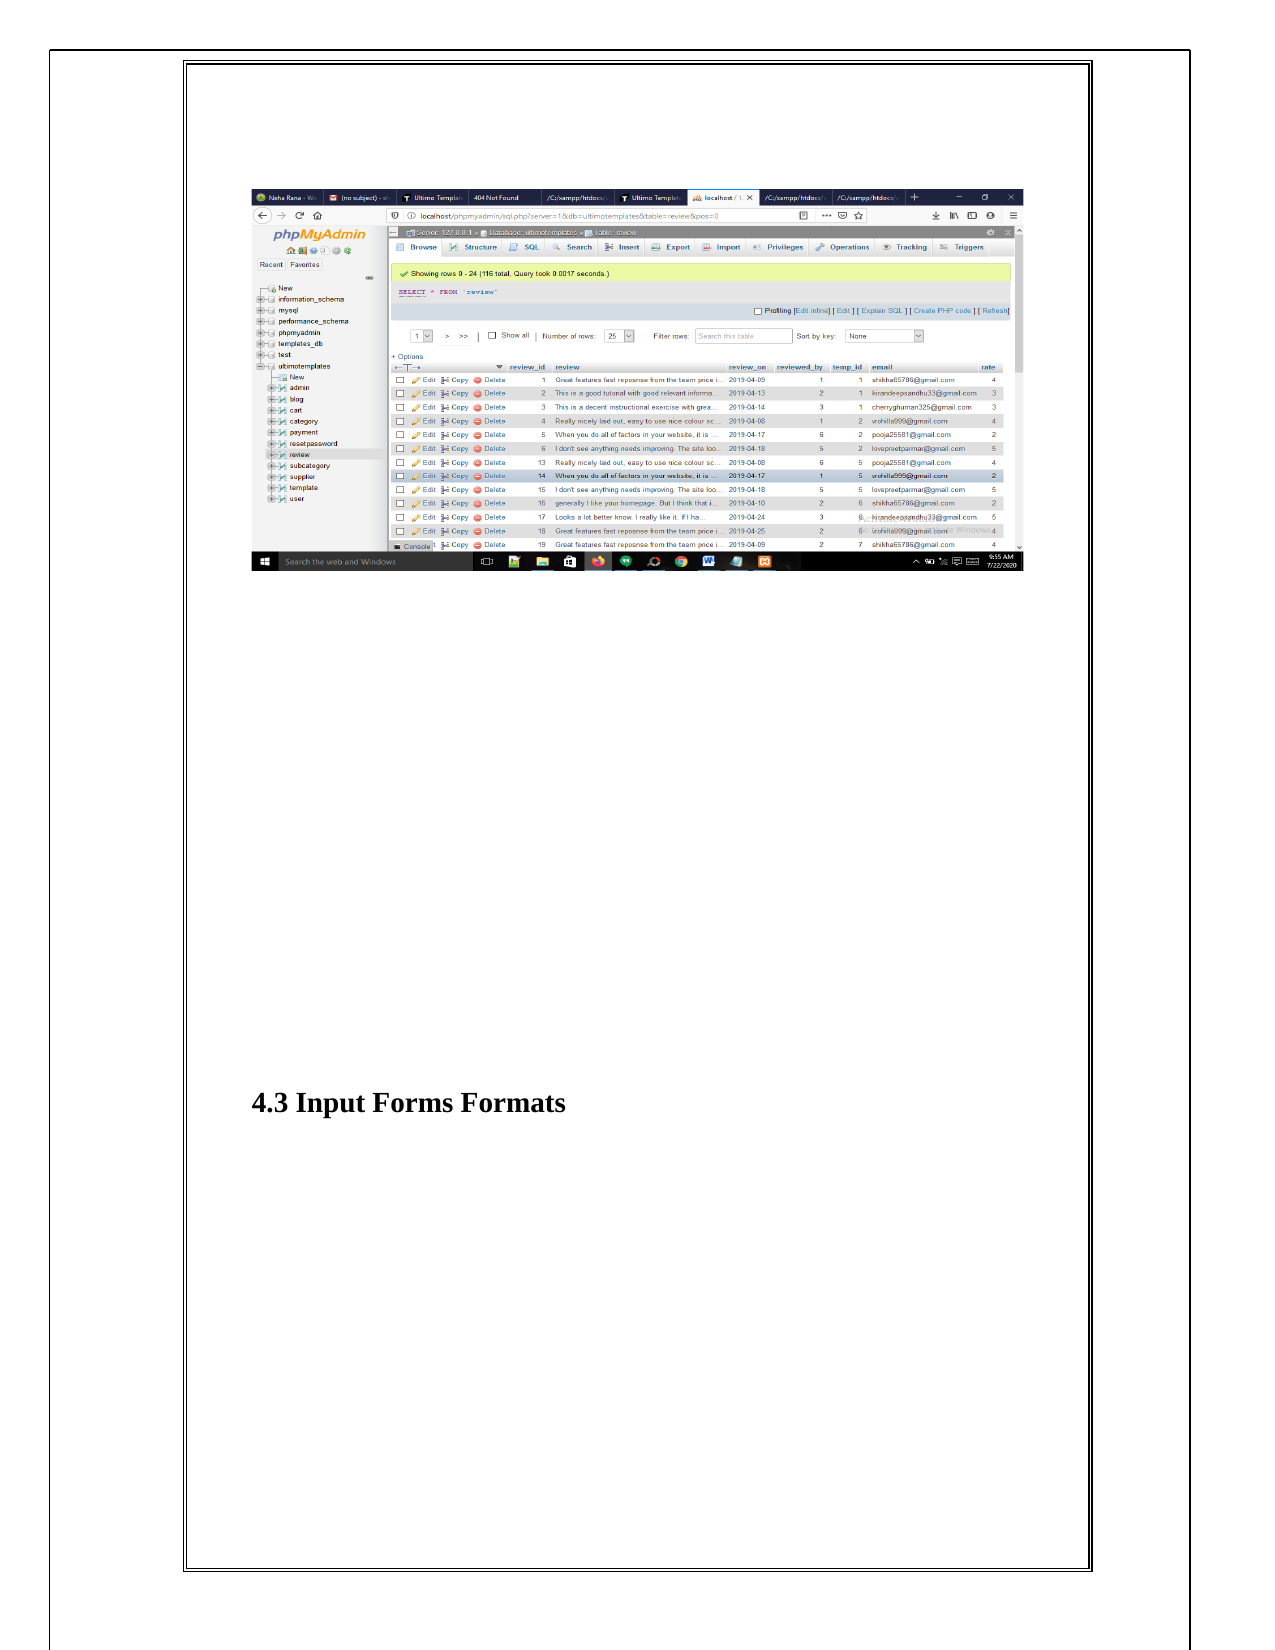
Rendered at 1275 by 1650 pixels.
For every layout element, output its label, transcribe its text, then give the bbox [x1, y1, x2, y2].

subtitle 4.3 Input Forms Formats [252, 1085, 1023, 1118]
picture [251, 189, 1024, 571]
